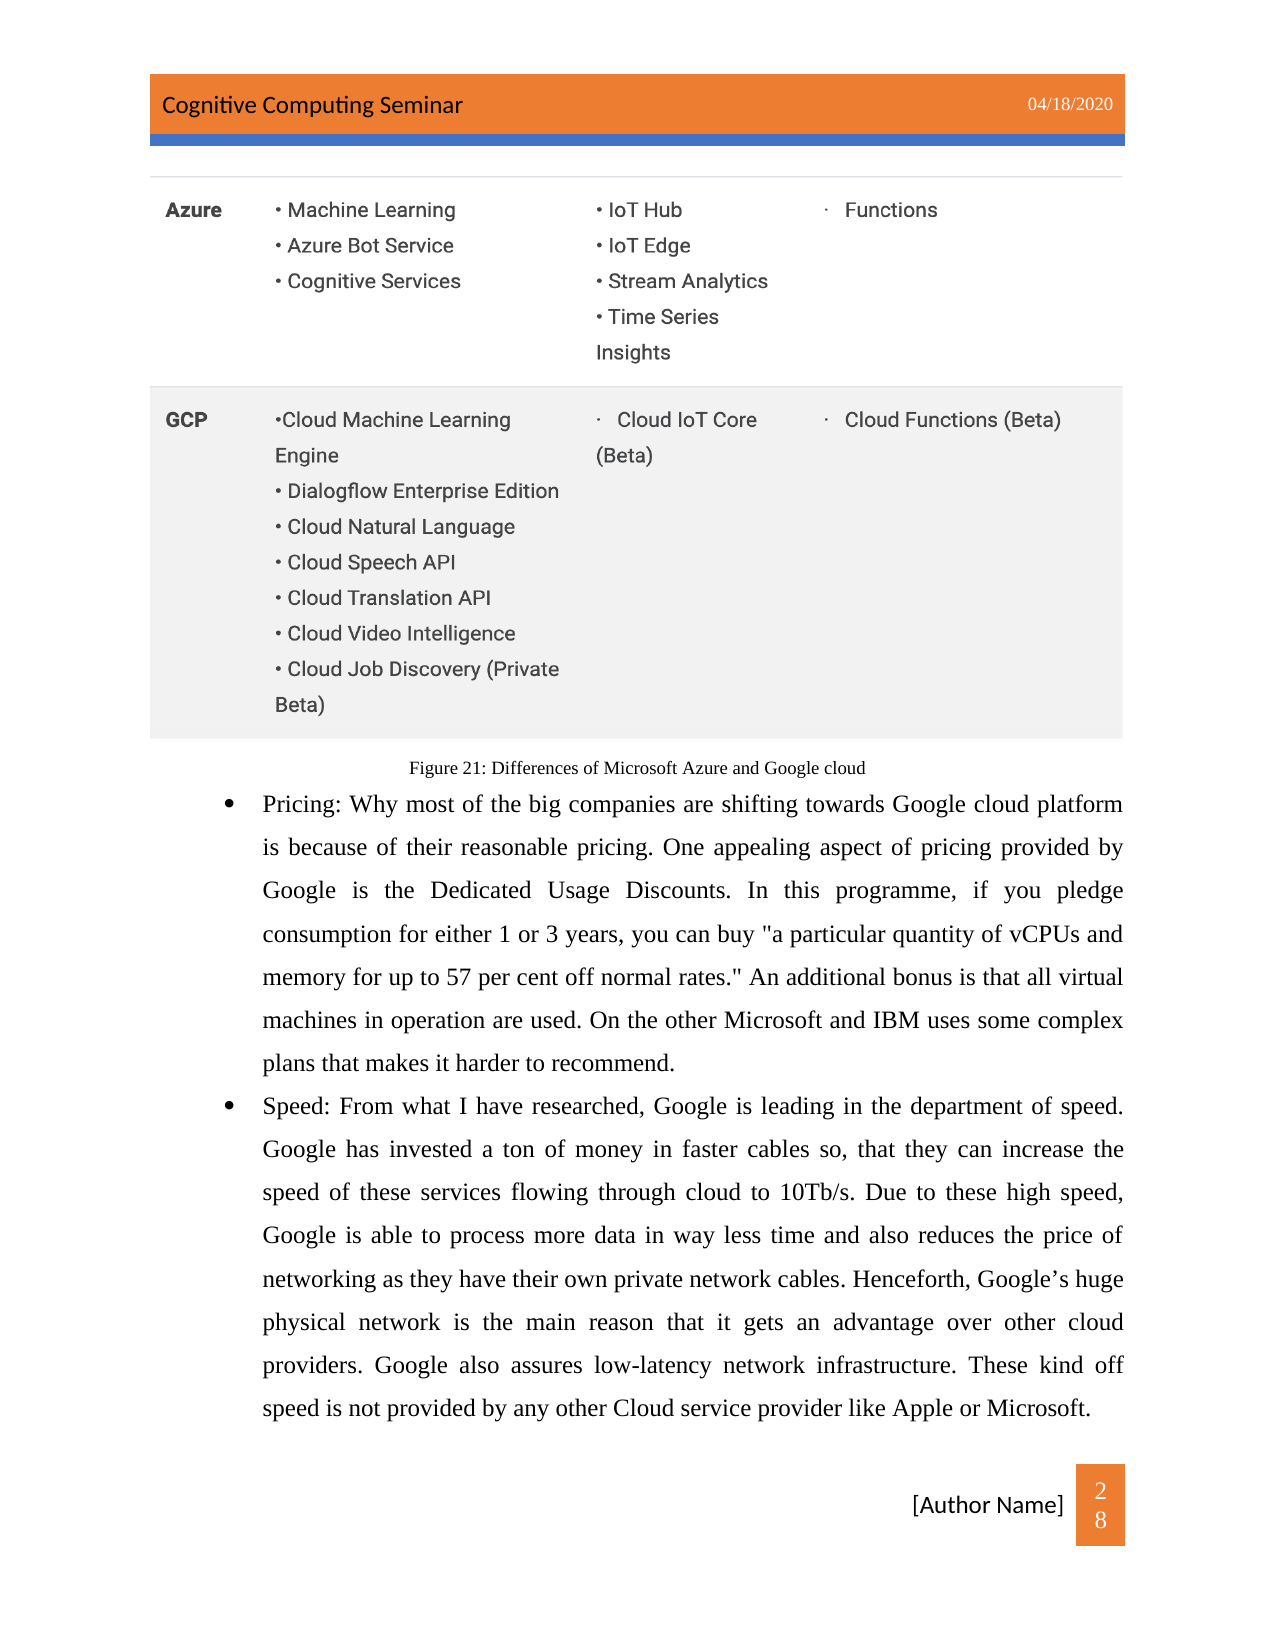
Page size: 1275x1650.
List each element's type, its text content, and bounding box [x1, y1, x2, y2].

list Pricing: Why most of the big companies are shifting towards Google cloud platform is because of their reasonable pricing. One appealing aspect of pricing provided by Google is the Dedicated Usage Discounts. In this programme, if you pledge consumption for either 1 or 3 years, you can buy "a particular quantity of vCPUs and memory for up to 57 per cent off normal rates." An additional bonus is that all virtual machines in operation are used. On the other Microsoft and IBM uses some complex plans that makes it harder to recommend. [225, 789, 1125, 1077]
list Speed: From what I have researched, Google is leading in the department of speed. Google has invested a ton of money in faster cables so, that they can increase the speed of these services flowing through cloud to 10Tb/s. Due to these high speed, Google is able to process more data in way less time and also reduces the price of networking as they have their own private network cables. Henceforth, Google’s huge physical network is the main reason that it gets an advantage over other cloud providers. Google also assures low-latency network infrastructure. These kind off speed is not provided by any other Cloud service provider like Apple or Microsoft. [225, 1091, 1125, 1422]
text Figure 21: Differences of Microsoft Azure and Google cloud [150, 757, 1125, 779]
picture [150, 176, 1125, 742]
